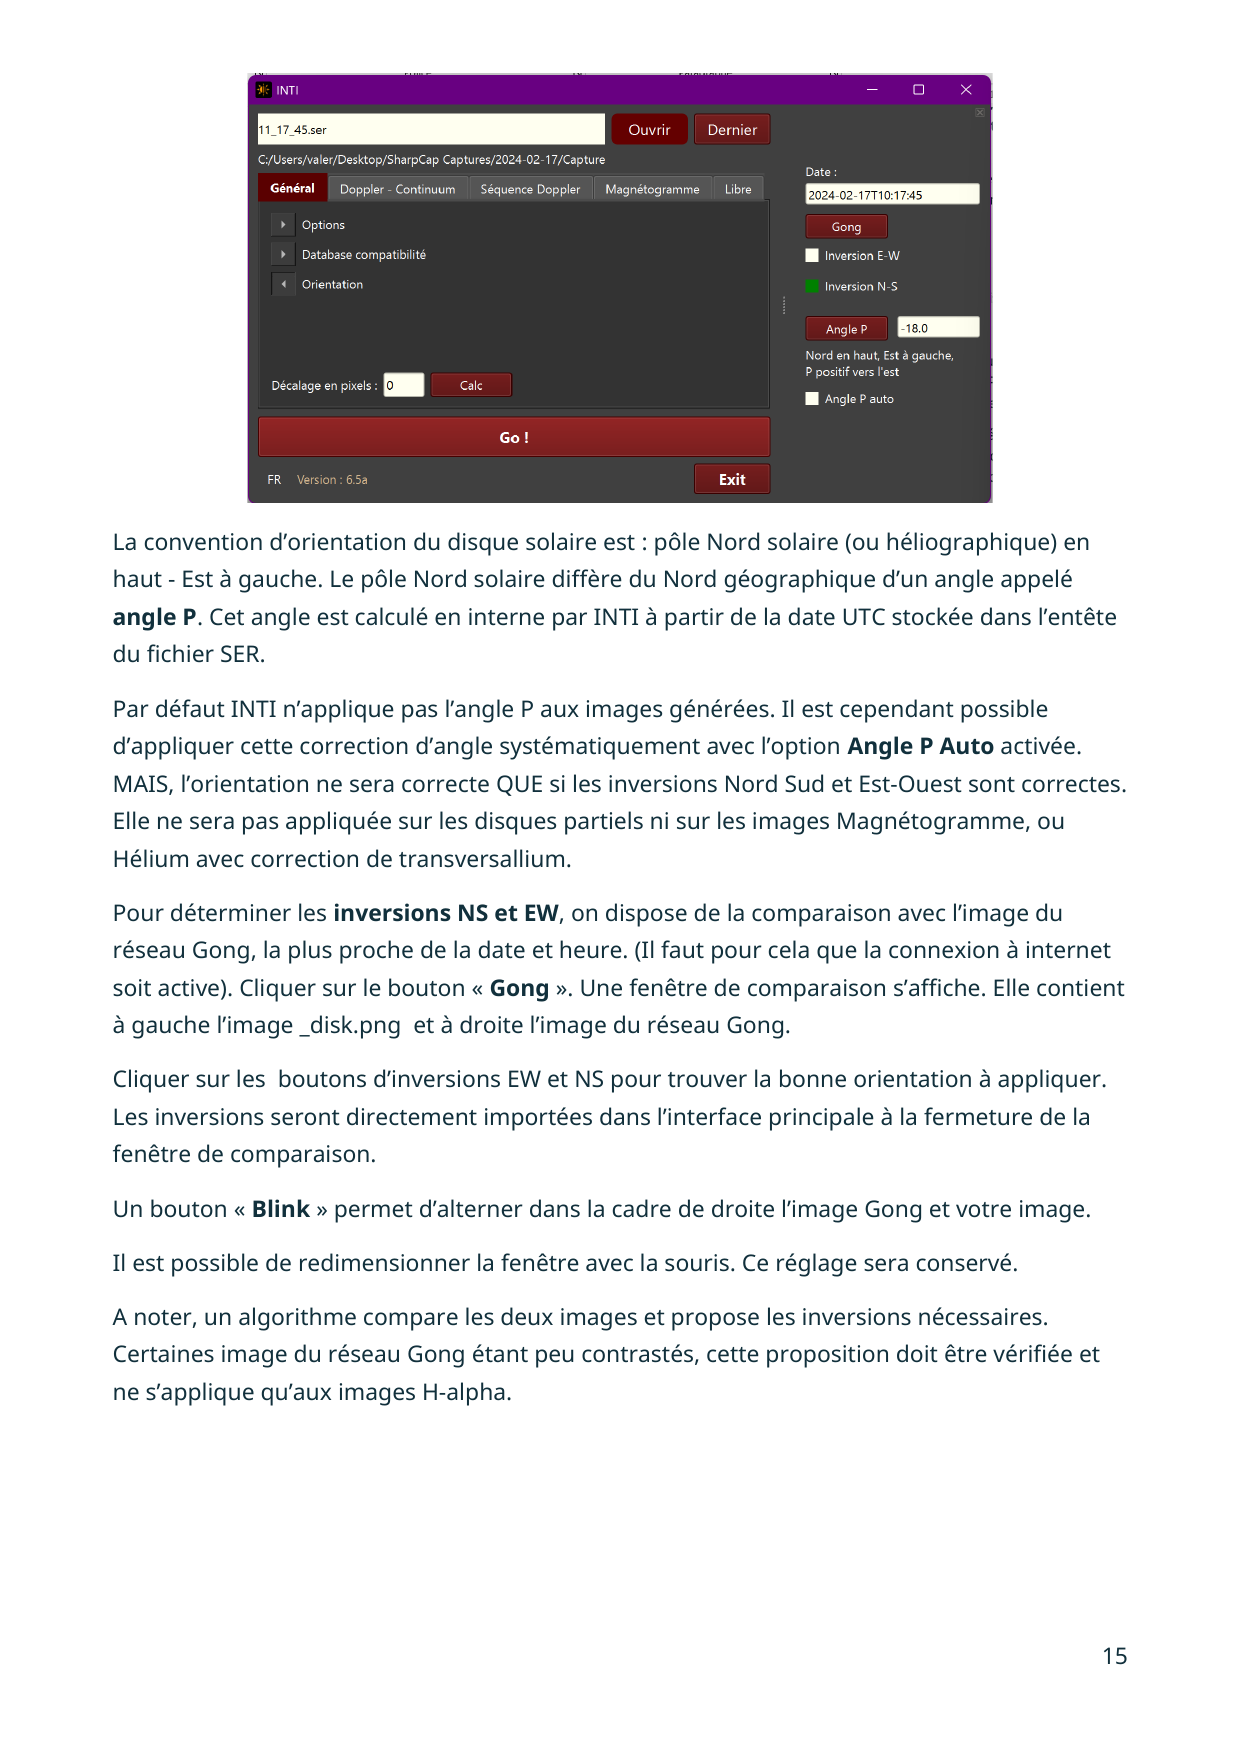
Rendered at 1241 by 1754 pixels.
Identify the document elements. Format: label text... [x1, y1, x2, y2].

text Il est possible de redimensionner la fenêtre avec la souris. Ce réglage sera conservé. [112, 1247, 1128, 1278]
text A noter, un algorithme compare les deux images et propose les inversions nécessaires. Certaines image du réseau Gong étant peu contrastés, cette proposition doit être vérifiée et ne s’applique qu’aux images H-alpha. [112, 1301, 1128, 1407]
text Par défaut INTI n’applique pas l’angle P aux images générées. Il est cependant possible d’appliquer cette correction d’angle systématiquement avec l’option Angle P Auto activée. MAIS, l’orientation ne sera correcte QUE si les inversions Nord Sud et Est-Ouest sont correctes. Elle ne sera pas appliquée sur les disques partiels ni sur les images Magnétogramme, ou Hélium avec correction de transversallium. [112, 692, 1128, 874]
picture [247, 73, 993, 503]
text Un bouton « Blink » permet d’alterner dans la cadre de droite l’image Gong et votre image. [112, 1192, 1128, 1224]
text Cliquer sur les boutons d’inversions EW et NS pour trouver la bonne orientation à appliquer. Les inversions seront directement importées dans l’interface principale à la fermeture de la fenêtre de comparaison. [112, 1063, 1128, 1169]
text La convention d’orientation du disque solaire est : pôle Nord solaire (ou héliographique) en haut - Est à gauche. Le pôle Nord solaire diffère du Nord géographique d’un angle appelé angle P. Cet angle est calculé en interne par INTI à partir de la date UTC stockée dans l’entête du fichier SER. [112, 526, 1128, 669]
text Pour déterminer les inversions NS et EW, on dispose de la comparaison avec l’image du réseau Gong, la plus proche de la date et heure. (Il faut pour cela que la connexion à internet soit active). Cliquer sur le bouton « Gong ». Une fenêtre de comparaison s’affiche. Elle contient à gauche l’image _disk.png et à droite l’image du réseau Gong. [112, 897, 1128, 1040]
